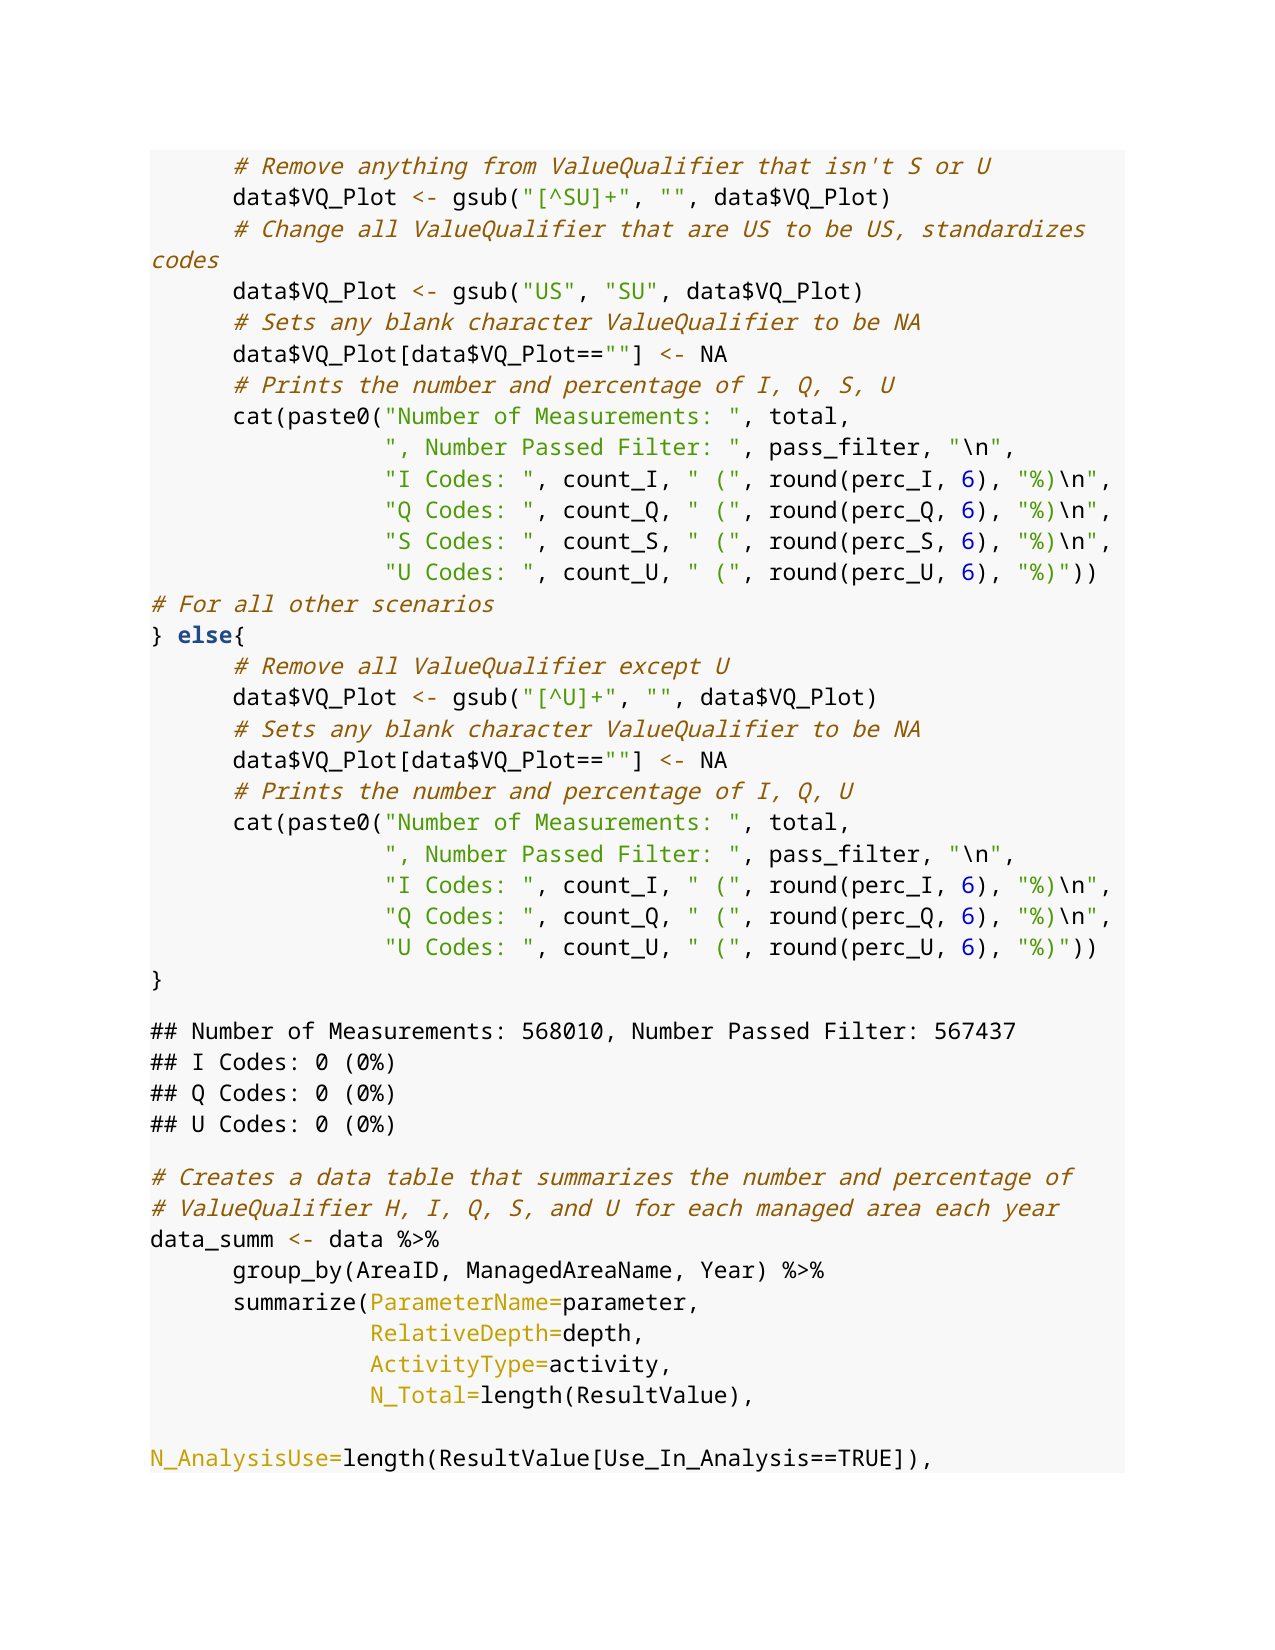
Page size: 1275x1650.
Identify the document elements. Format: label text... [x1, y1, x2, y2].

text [150, 150, 1125, 994]
text ## Number of Measurements: 568010, Number Passed Filter: 567437 ## I Codes: 0 (0%) ## Q Codes: 0 (0%) ## U Codes: 0 (0%) [150, 1014, 1125, 1139]
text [150, 1160, 1125, 1473]
